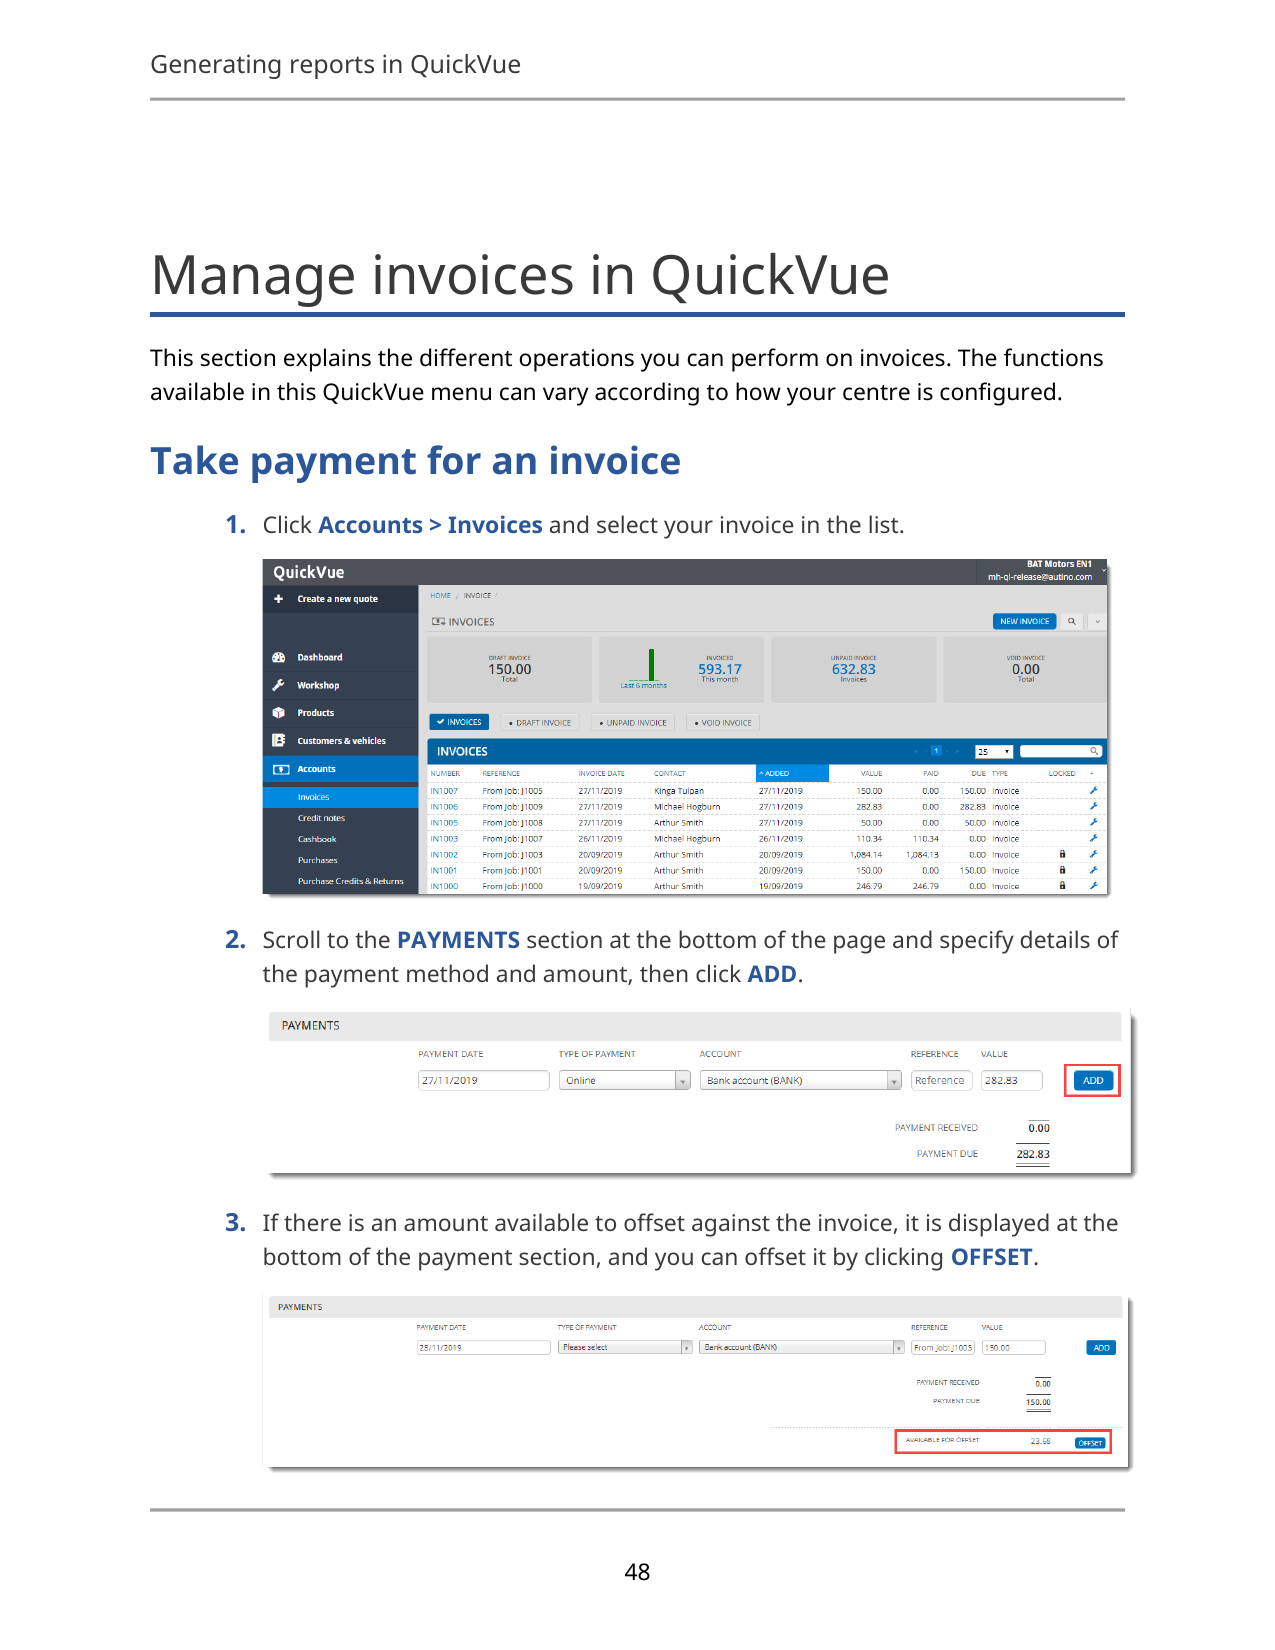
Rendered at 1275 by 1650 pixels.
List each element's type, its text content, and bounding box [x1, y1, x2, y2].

subtitle Take payment for an invoice [150, 434, 1125, 486]
picture [262, 1008, 1143, 1185]
list Scroll to the PAYMENTS section at the bottom of the page and specify details of the payment method and amount, then click ADD. [225, 921, 1125, 989]
picture [262, 1291, 1139, 1478]
text This section explains the different operations you can perform on invoices. The functions available in this QuickVue menu can vary according to how your centre is configured. [150, 342, 1125, 407]
subtitle Manage invoices in QuickVue [150, 236, 1125, 312]
list Click Accounts > Invoices and select your invoice in the list. [225, 506, 1125, 540]
list If there is an amount available to offset against the invoice, it is displayed at the bottom of the payment section, and you can offset it by clicking OFFSET. [225, 1204, 1125, 1272]
picture [262, 559, 1116, 903]
